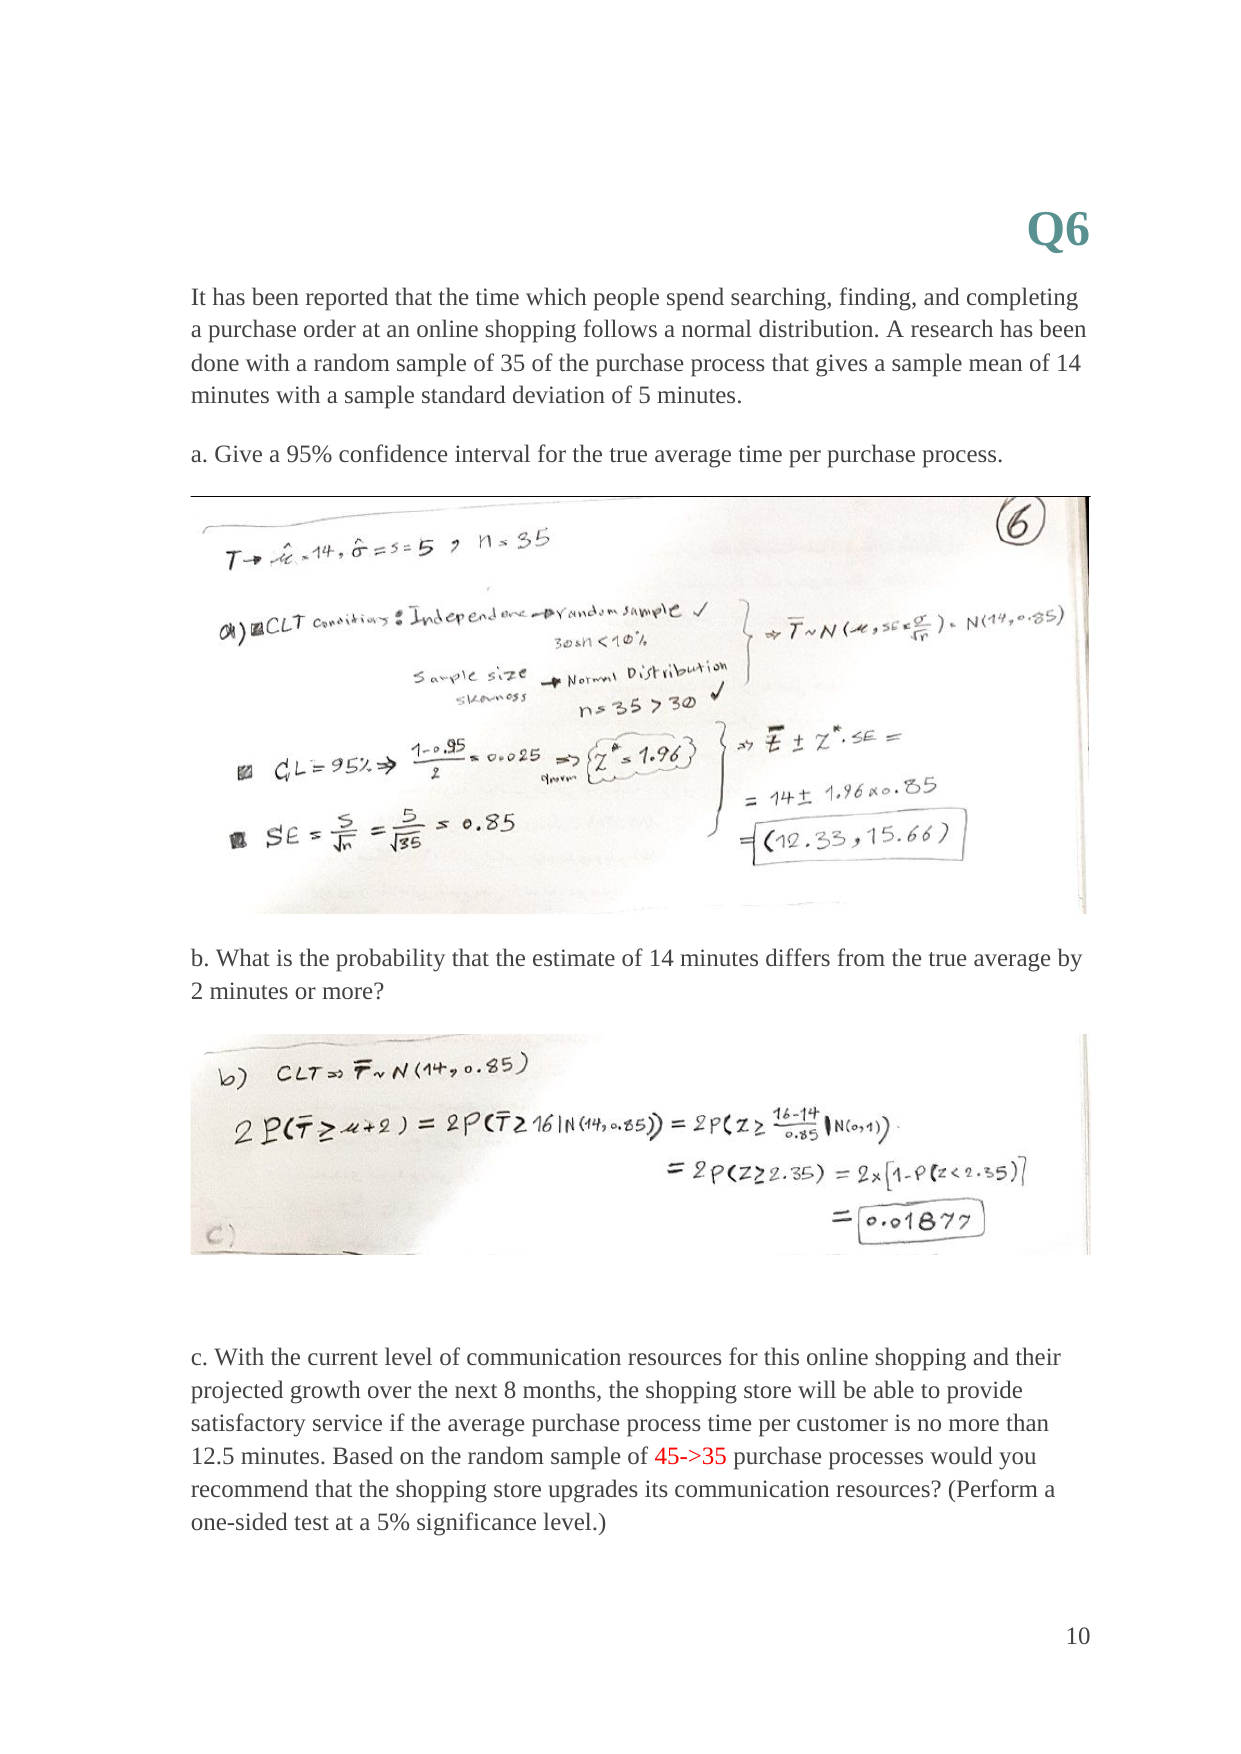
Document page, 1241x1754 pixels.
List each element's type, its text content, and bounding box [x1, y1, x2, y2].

text c. With the current level of communication resources for this online shopping and their projected growth over the next 8 months, the shopping store will be able to provide satisfactory service if the average purchase process time per customer is no more than 12.5 minutes. Based on the random sample of 45->35 purchase processes would you recommend that the shopping store upgrades its communication resources? (Perform a one-sided test at a 5% significance level.) [191, 1342, 1090, 1536]
text b. What is the probability that the estimate of 14 minutes differs from the true average by 2 minutes or more? [191, 943, 1090, 1005]
picture [190, 1034, 1091, 1255]
text It has been reported that the time which people spend searching, finding, and completing a purchase order at an online shopping follows a normal distribution. A research has been done with a random sample of 35 of the purchase process that gives a sample mean of 14 minutes with a sample standard deviation of 5 minutes. [191, 282, 1090, 409]
picture [190, 496, 1091, 914]
subtitle Q6 [186, 199, 1090, 257]
text a. Give a 95% confidence interval for the true average time per purchase process. [191, 439, 1090, 467]
